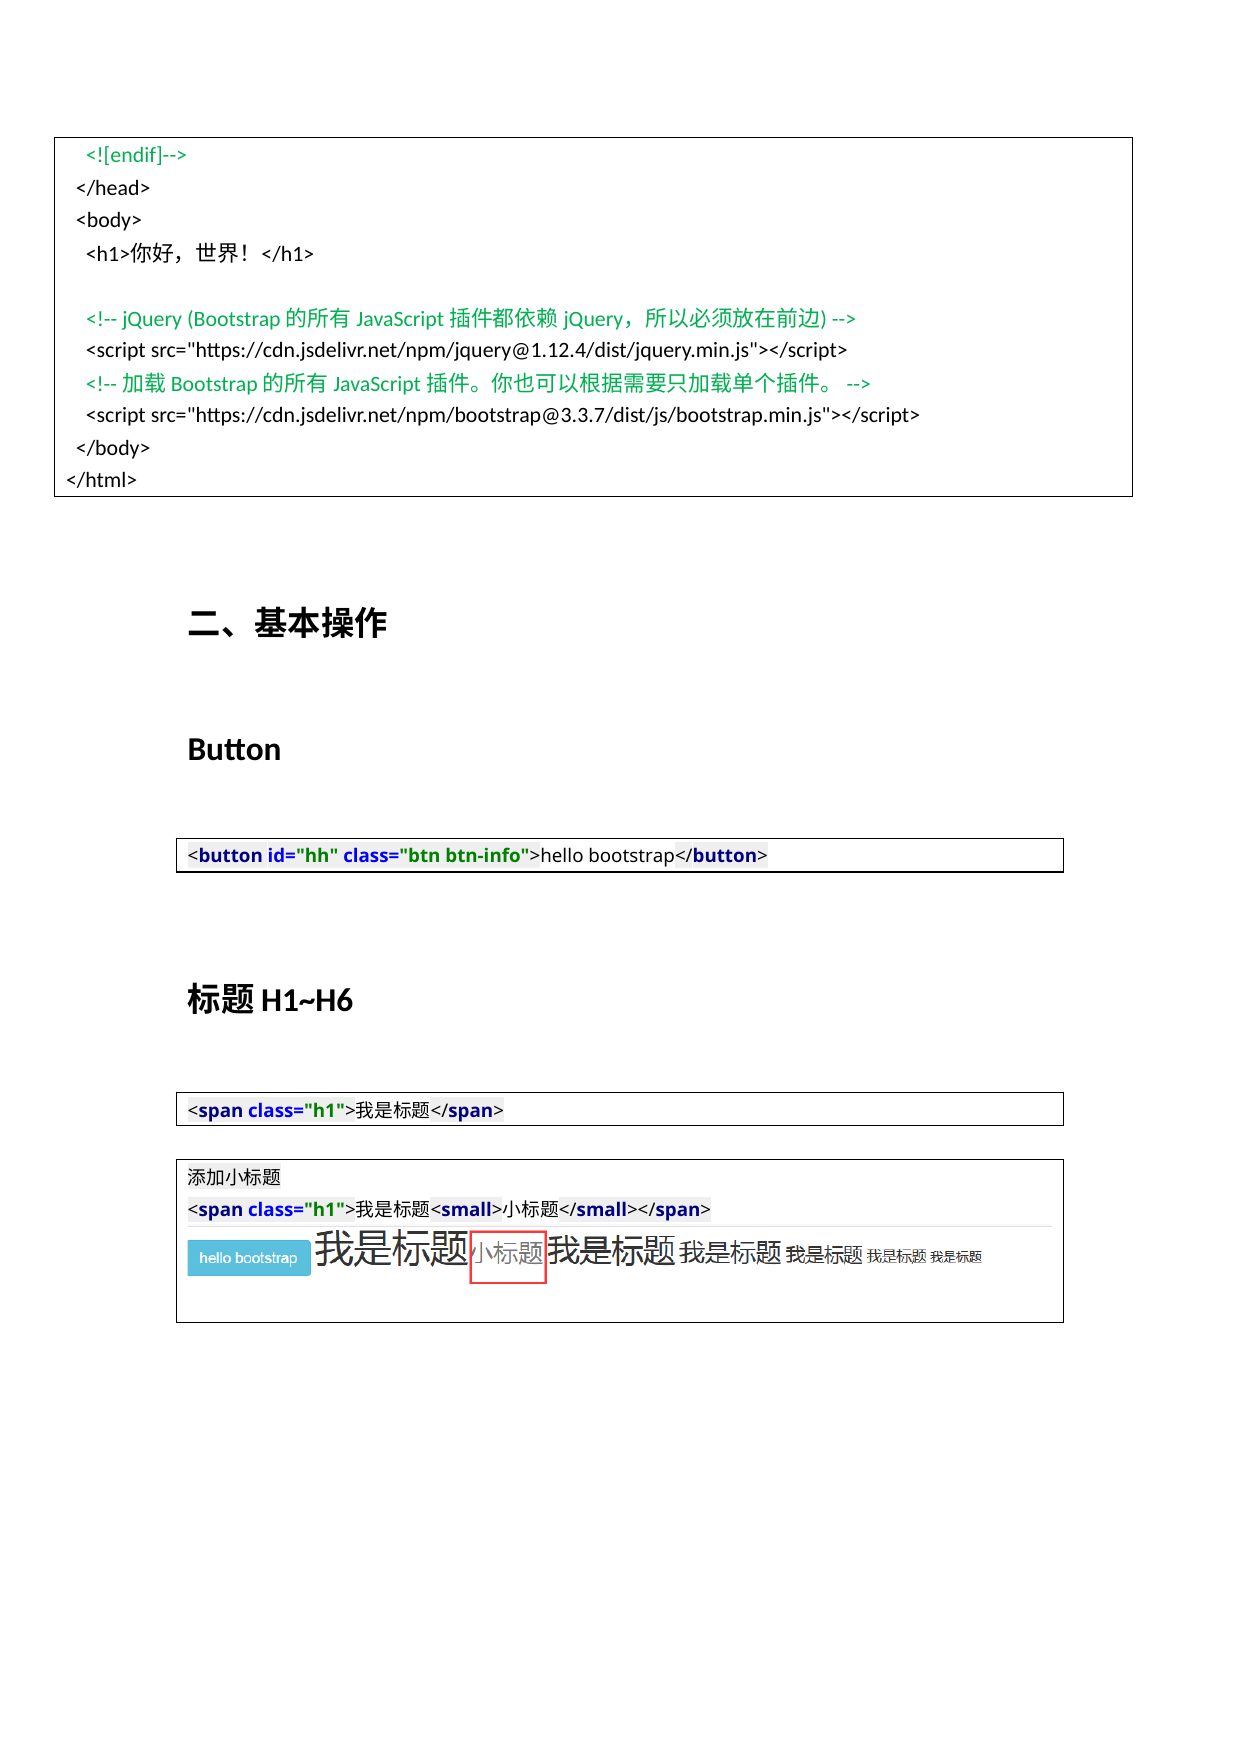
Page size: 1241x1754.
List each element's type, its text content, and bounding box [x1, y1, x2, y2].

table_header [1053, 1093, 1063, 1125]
table_header 添加小标题 <span class="h1">我是标题<small>小标题</small></span> [177, 1160, 1063, 1322]
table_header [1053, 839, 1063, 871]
subtitle 二、基本操作 [187, 589, 1053, 654]
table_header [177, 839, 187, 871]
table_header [55, 138, 1132, 496]
subtitle 标题H1~H6 [187, 964, 1053, 1029]
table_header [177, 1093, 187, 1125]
picture [187, 1224, 1052, 1302]
subtitle Button [187, 716, 1053, 781]
